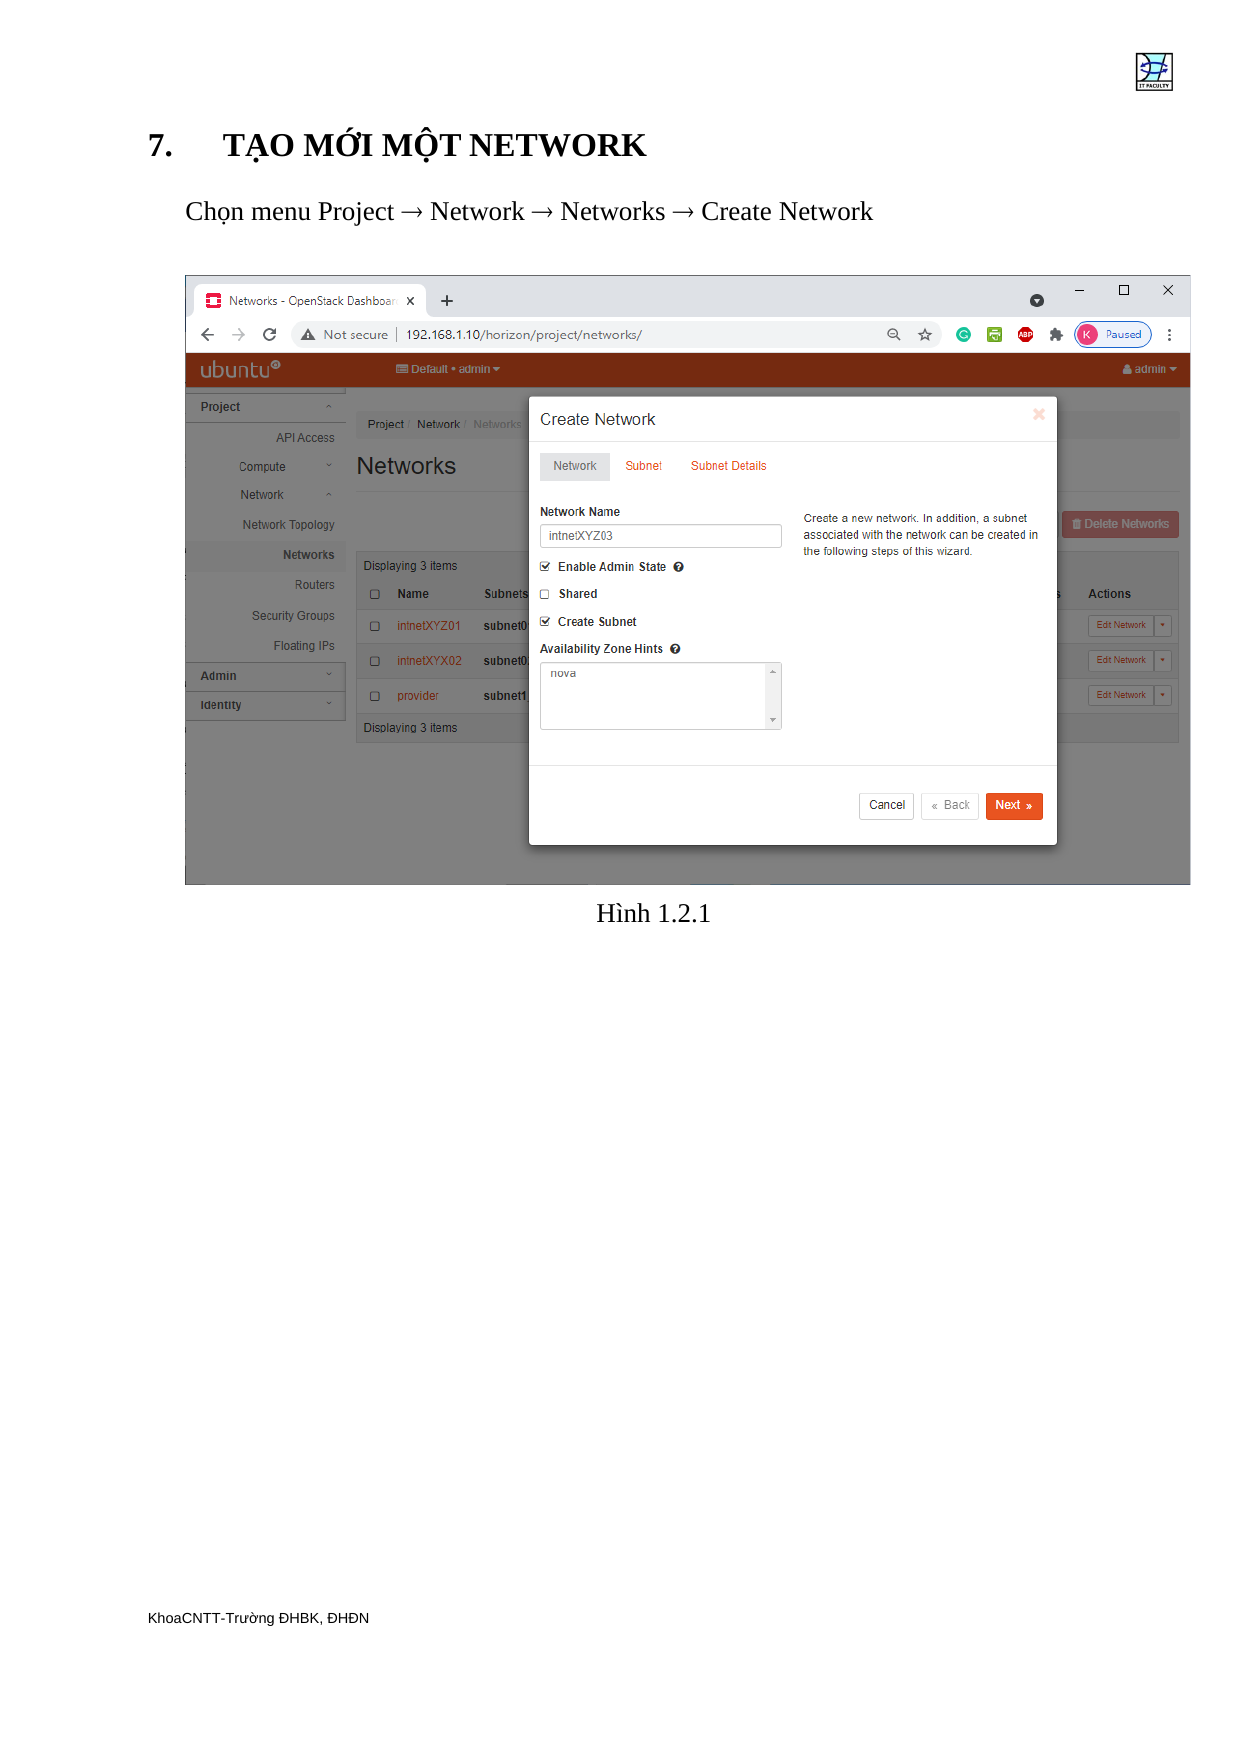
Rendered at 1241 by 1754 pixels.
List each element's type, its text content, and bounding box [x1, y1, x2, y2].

text Hình 1.2.1 [148, 890, 1122, 928]
text Chọn menu Project ® Network ® Networks ® Create Network [148, 188, 1122, 226]
subtitle TẠO MỚI MỘT NETWORK [148, 125, 1122, 163]
picture [185, 275, 1191, 885]
picture [1134, 52, 1174, 92]
